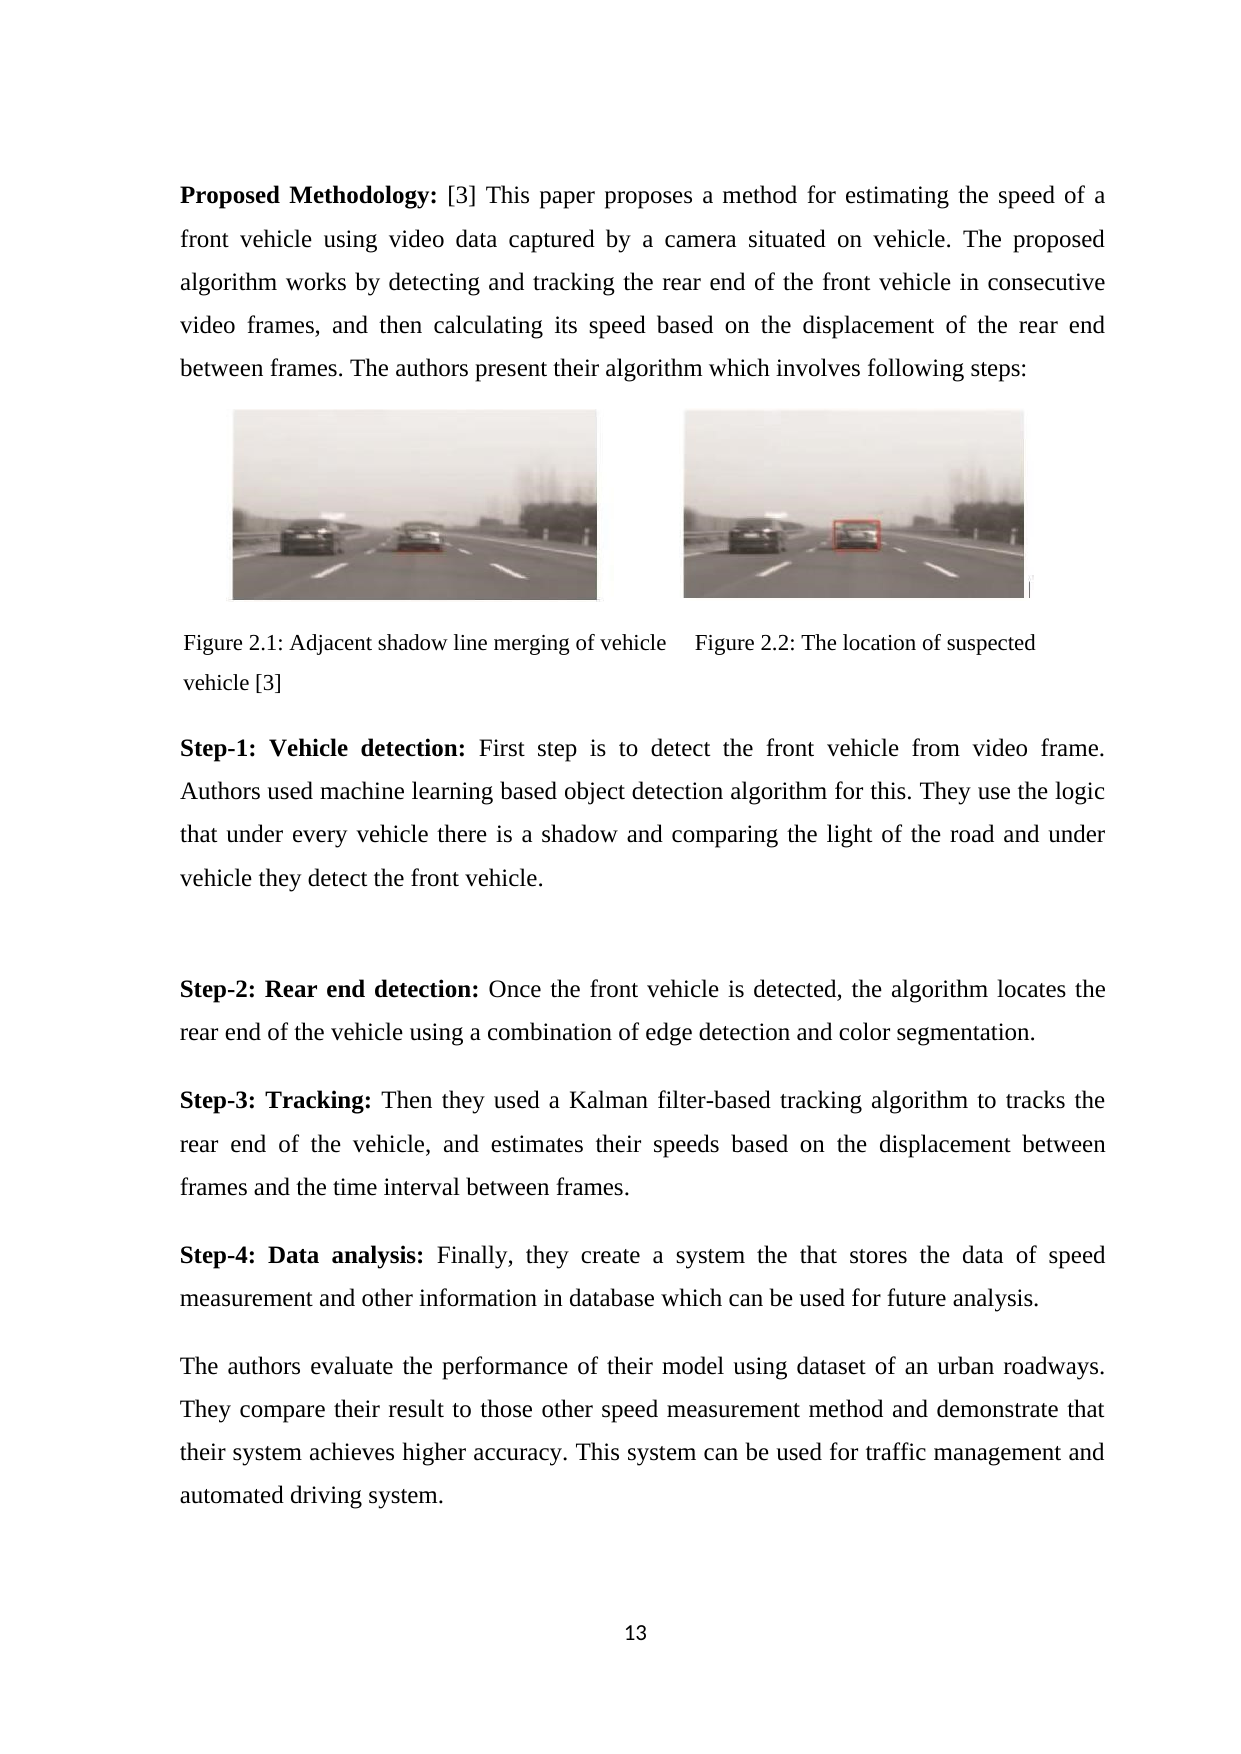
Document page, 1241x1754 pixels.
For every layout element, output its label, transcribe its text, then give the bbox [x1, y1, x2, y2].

text Step-4: Data analysis: Finally, they create a system the that stores the data of speed measurement and other information in database which can be used for future analysis. [179, 1240, 1106, 1312]
text Step-1: Vehicle detection: First step is to detect the front vehicle from video frame. Authors used machine learning based object detection algorithm for this. They use the logic that under every vehicle there is a shadow and comparing the light of the road and under vehicle they detect the front vehicle. [180, 733, 1106, 891]
text Step-2: Rear end detection: Once the front vehicle is detected, the algorithm locates the rear end of the vehicle using a combination of edge detection and color segmentation. [179, 974, 1106, 1046]
text Figure 2.1: Adjacent shadow line merging of vehicle Figure 2.2: The location of suspected vehicle [3] [183, 629, 1106, 695]
text The authors evaluate the performance of their model using dataset of an urban roadways. They compare their result to those other speed measurement method and demonstrate that their system achieves higher accuracy. This system can be used for traffic management and automated driving system. [179, 1351, 1106, 1509]
picture [645, 408, 1034, 601]
text Proposed Methodology: [3] This paper proposes a method for estimating the speed of a front vehicle using video data captured by a camera situated on vehicle. The proposed algorithm works by detecting and tracking the rear end of the front vehicle in consecutive video frames, and then calculating its speed based on the displacement of the rear end between frames. The authors present their algorithm which involves following steps: [180, 181, 1106, 382]
picture [208, 409, 629, 602]
text Step-3: Tracking: Then they used a Kalman filter-based tracking algorithm to tracks the rear end of the vehicle, and estimates their speeds based on the displacement between frames and the time interval between frames. [179, 1086, 1106, 1201]
